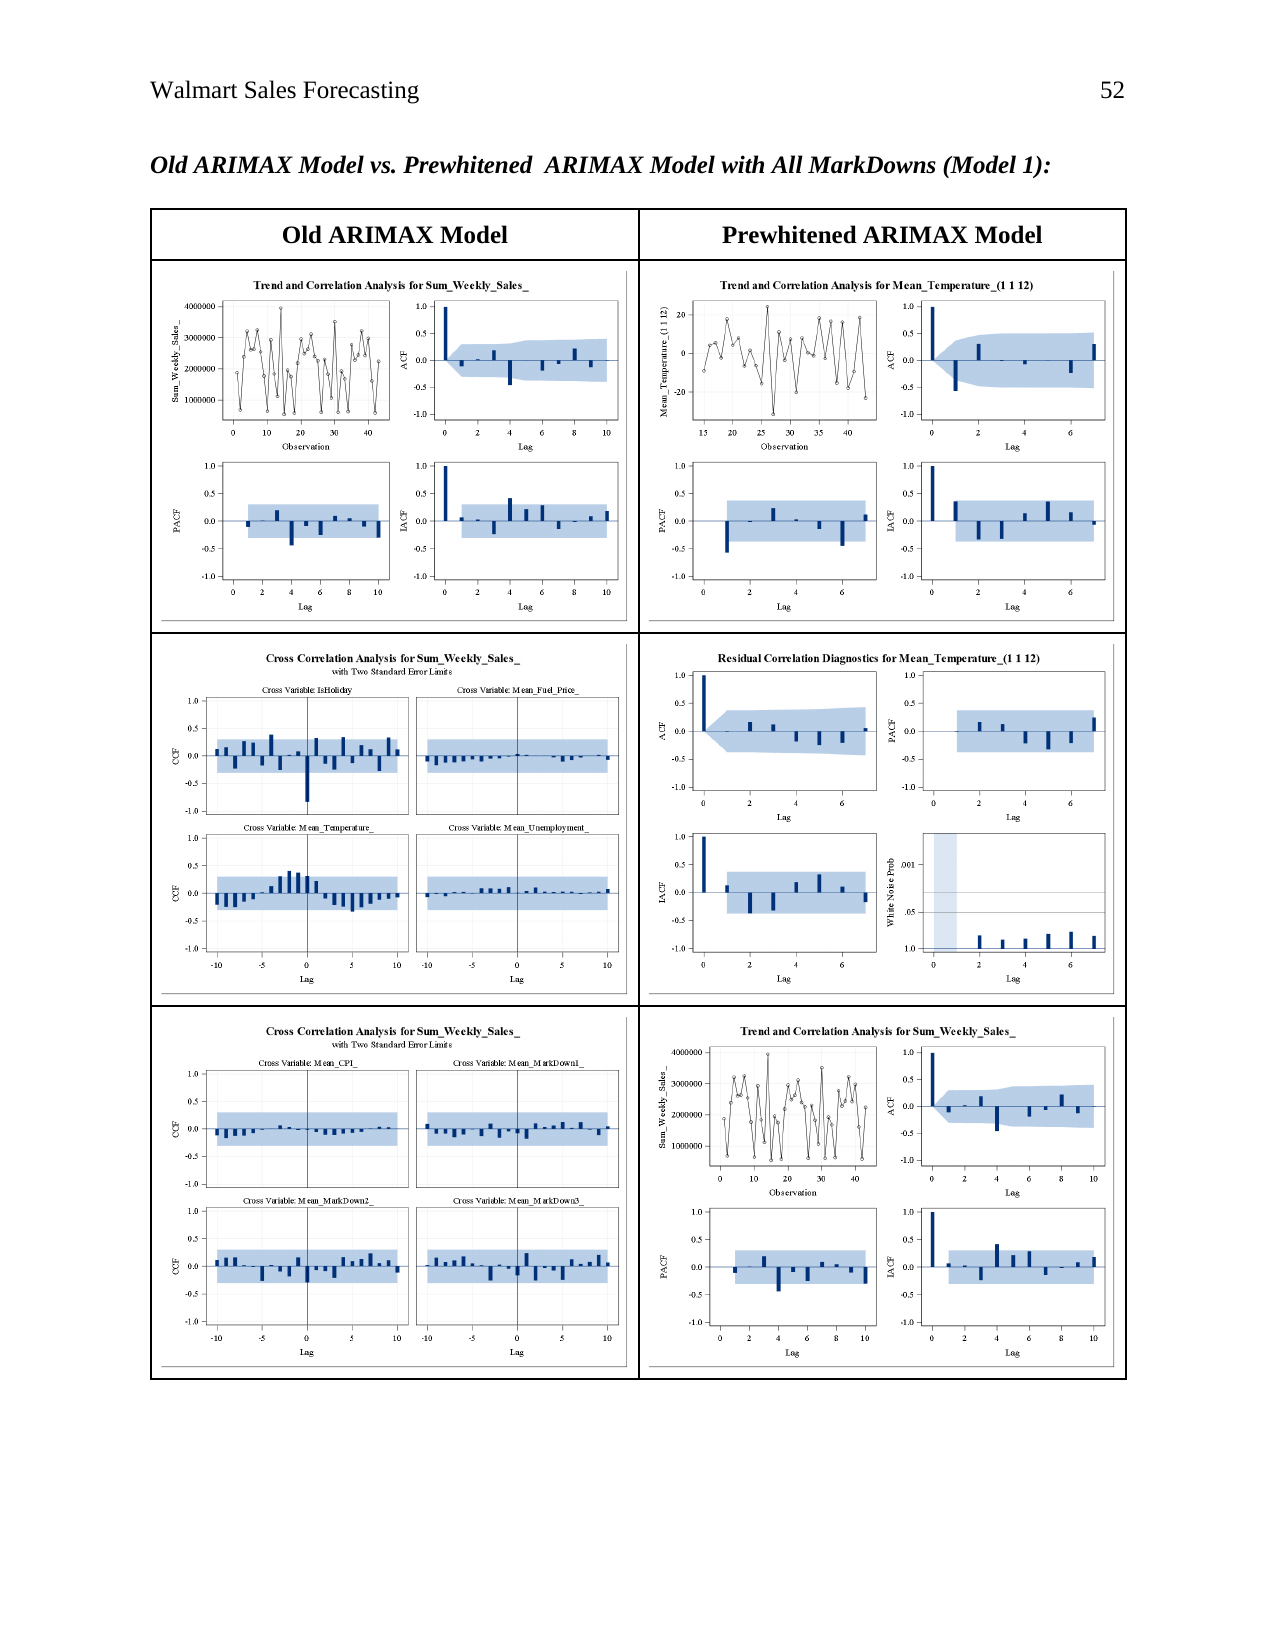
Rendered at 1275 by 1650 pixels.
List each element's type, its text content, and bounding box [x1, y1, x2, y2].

picture [648, 1017, 1115, 1368]
table_header Old ARIMAX Model [152, 210, 638, 259]
picture [161, 1017, 628, 1368]
table_cell [640, 634, 1125, 1005]
table_header Prewhitened ARIMAX Model [640, 210, 1125, 259]
table_cell [152, 634, 638, 1005]
picture [161, 644, 628, 995]
picture [648, 644, 1115, 995]
table_cell [152, 261, 638, 632]
table_cell [640, 1007, 1125, 1378]
picture [161, 271, 628, 622]
table_cell [640, 261, 1125, 632]
picture [648, 271, 1115, 622]
table_cell [152, 1007, 638, 1378]
subtitle Old ARIMAX Model vs. Prewhitened ARIMAX Model with All MarkDowns (Model 1): [150, 150, 1125, 179]
